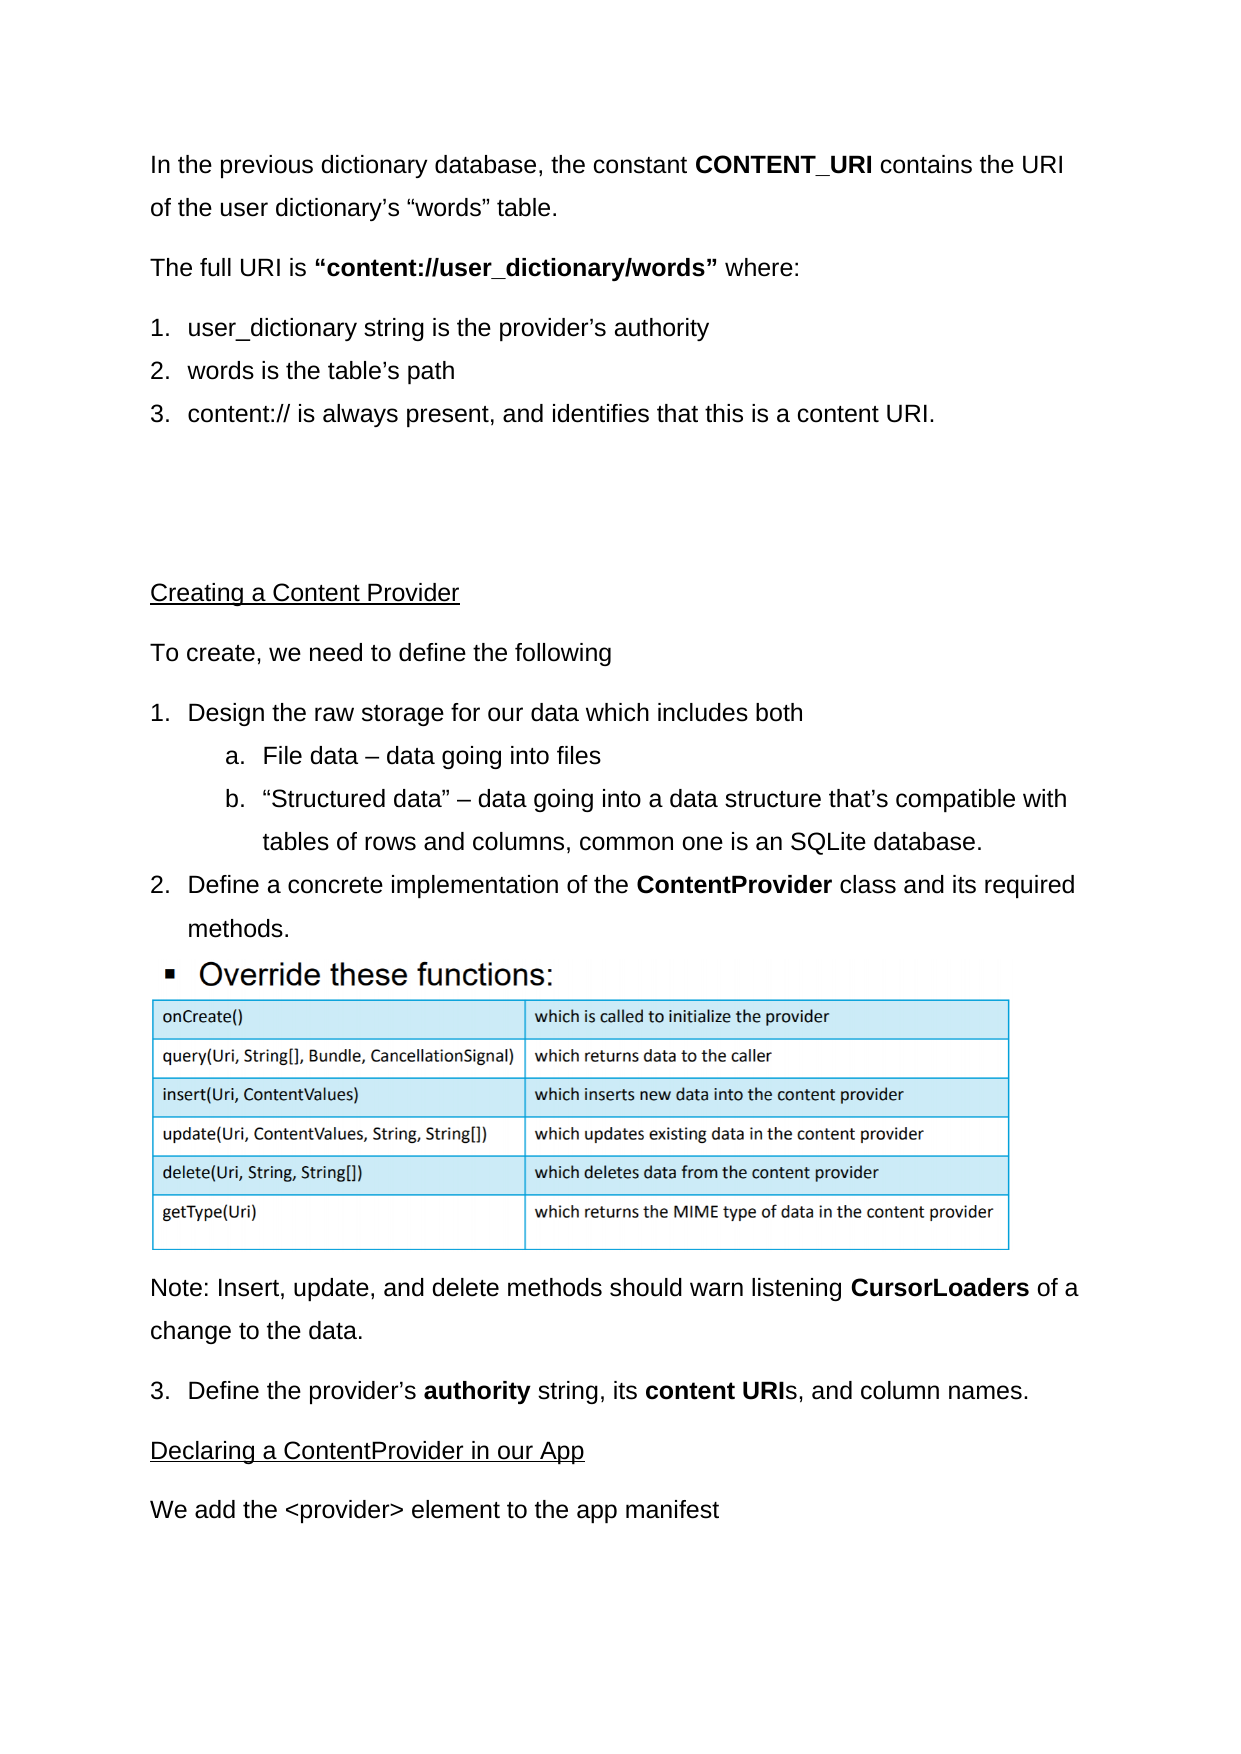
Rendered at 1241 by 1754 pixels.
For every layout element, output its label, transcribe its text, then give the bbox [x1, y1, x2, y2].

list “Structured data” – data going into a data structure that’s compatible with tables of rows and columns, common one is an SQLite database. [225, 784, 1090, 856]
text We add the <provider> element to the app manifest [150, 1495, 1090, 1524]
list user_dictionary string is the provider’s authority [150, 313, 1090, 341]
picture [150, 959, 1013, 1252]
text Creating a Content Provider [150, 578, 1090, 607]
text To create, we need to define the following [150, 638, 1090, 667]
list File data – data going into files [225, 741, 1090, 770]
text The full URI is “content://user_dictionary/words” where: [150, 253, 1090, 282]
list content:// is always present, and identifies that this is a content URI. [150, 399, 1090, 428]
list Define the provider’s authority string, its content URIs, and column names. [150, 1376, 1090, 1404]
text Declaring a ContentProvider in our App [150, 1436, 1090, 1464]
list words is the table’s path [150, 356, 1090, 384]
list Design the raw storage for our data which includes both [150, 698, 1090, 727]
text Note: Insert, update, and delete methods should warn listening CursorLoaders of a change to the data. [150, 1273, 1090, 1345]
list Define a concrete implementation of the ContentProvider class and its required methods. [150, 870, 1090, 943]
text In the previous dictionary database, the constant CONTENT_URI contains the URI of the user dictionary’s “words” table. [150, 150, 1090, 222]
